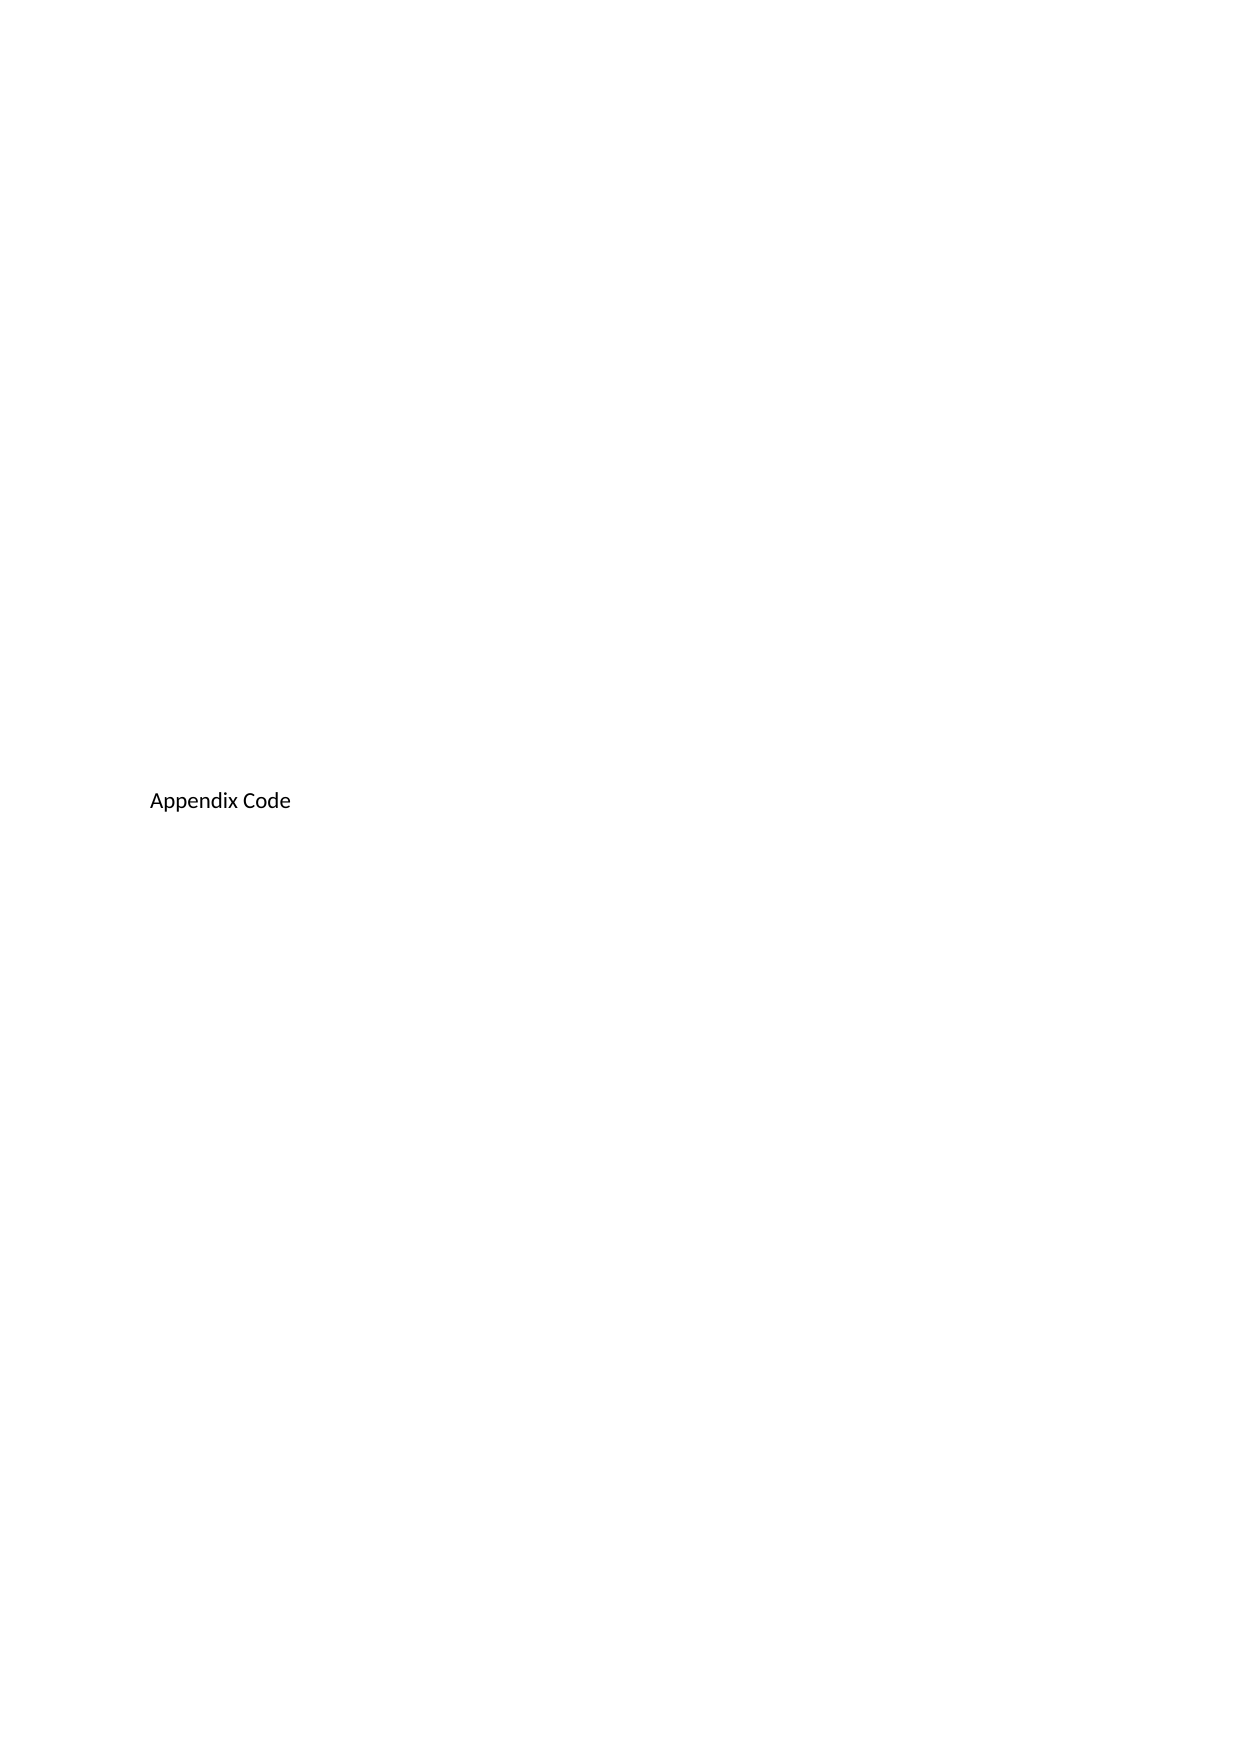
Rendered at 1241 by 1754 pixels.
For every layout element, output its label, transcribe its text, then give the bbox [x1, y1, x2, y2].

text Appendix Code [150, 786, 1090, 814]
